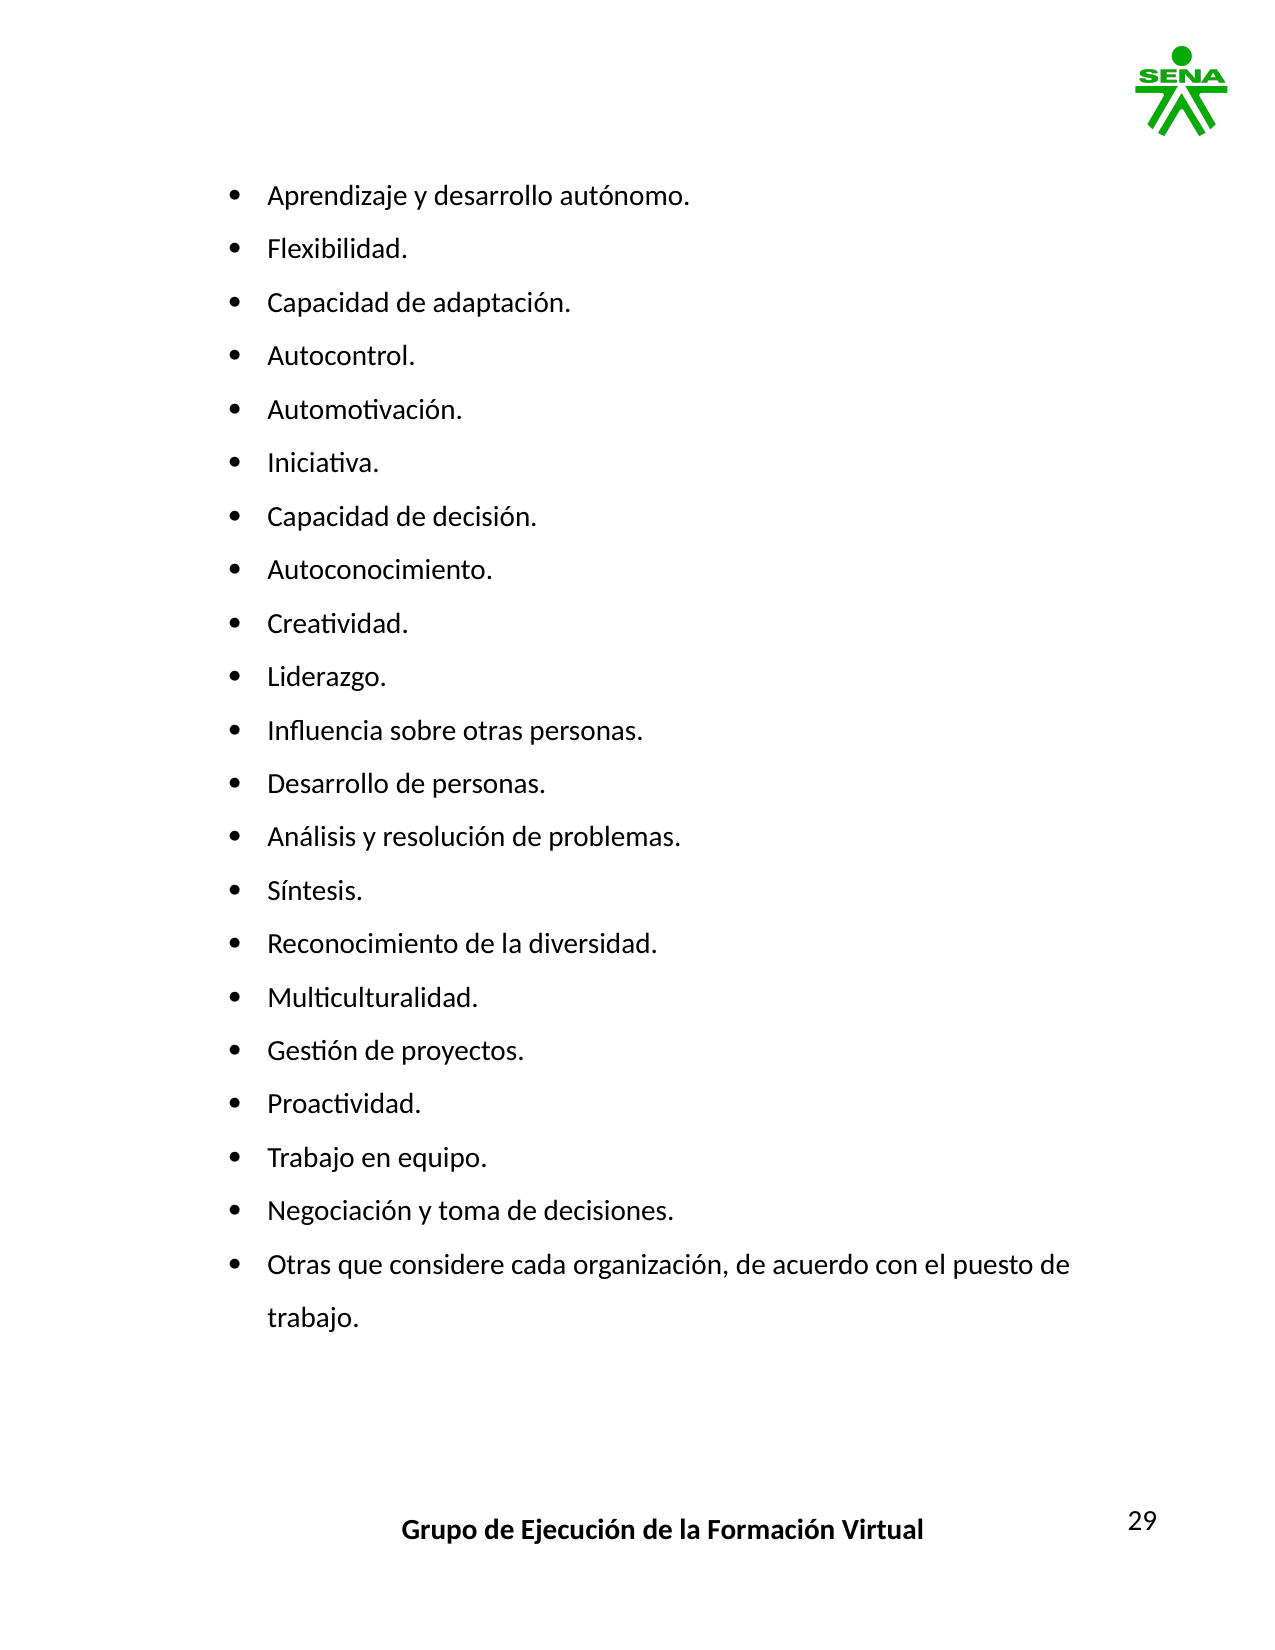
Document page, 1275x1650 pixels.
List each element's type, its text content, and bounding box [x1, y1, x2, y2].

list Iniciativa. [229, 444, 1157, 480]
list Reconocimiento de la diversidad. [229, 925, 1157, 961]
list Automotivación. [229, 391, 1157, 427]
picture [1135, 46, 1228, 136]
list Desarrollo de personas. [229, 765, 1157, 801]
list Multiculturalidad. [229, 979, 1157, 1014]
list Autoconocimiento. [229, 551, 1157, 587]
list Negociación y toma de decisiones. [229, 1192, 1157, 1228]
list Gestión de proyectos. [229, 1032, 1157, 1068]
list Creatividad. [229, 605, 1157, 640]
list Flexibilidad. [229, 231, 1157, 266]
list Síntesis. [229, 872, 1157, 907]
list Influencia sobre otras personas. [229, 712, 1157, 747]
list Capacidad de decisión. [229, 498, 1157, 533]
list Otras que considere cada organización, de acuerdo con el puesto de trabajo. [229, 1246, 1157, 1335]
list Liderazgo. [229, 658, 1157, 694]
list Trabajo en equipo. [229, 1139, 1157, 1175]
list Capacidad de adaptación. [229, 284, 1157, 320]
list Autocontrol. [229, 337, 1157, 373]
list Aprendizaje y desarrollo autónomo. [229, 177, 1157, 213]
list Análisis y resolución de problemas. [229, 818, 1157, 854]
list Proactividad. [229, 1086, 1157, 1121]
